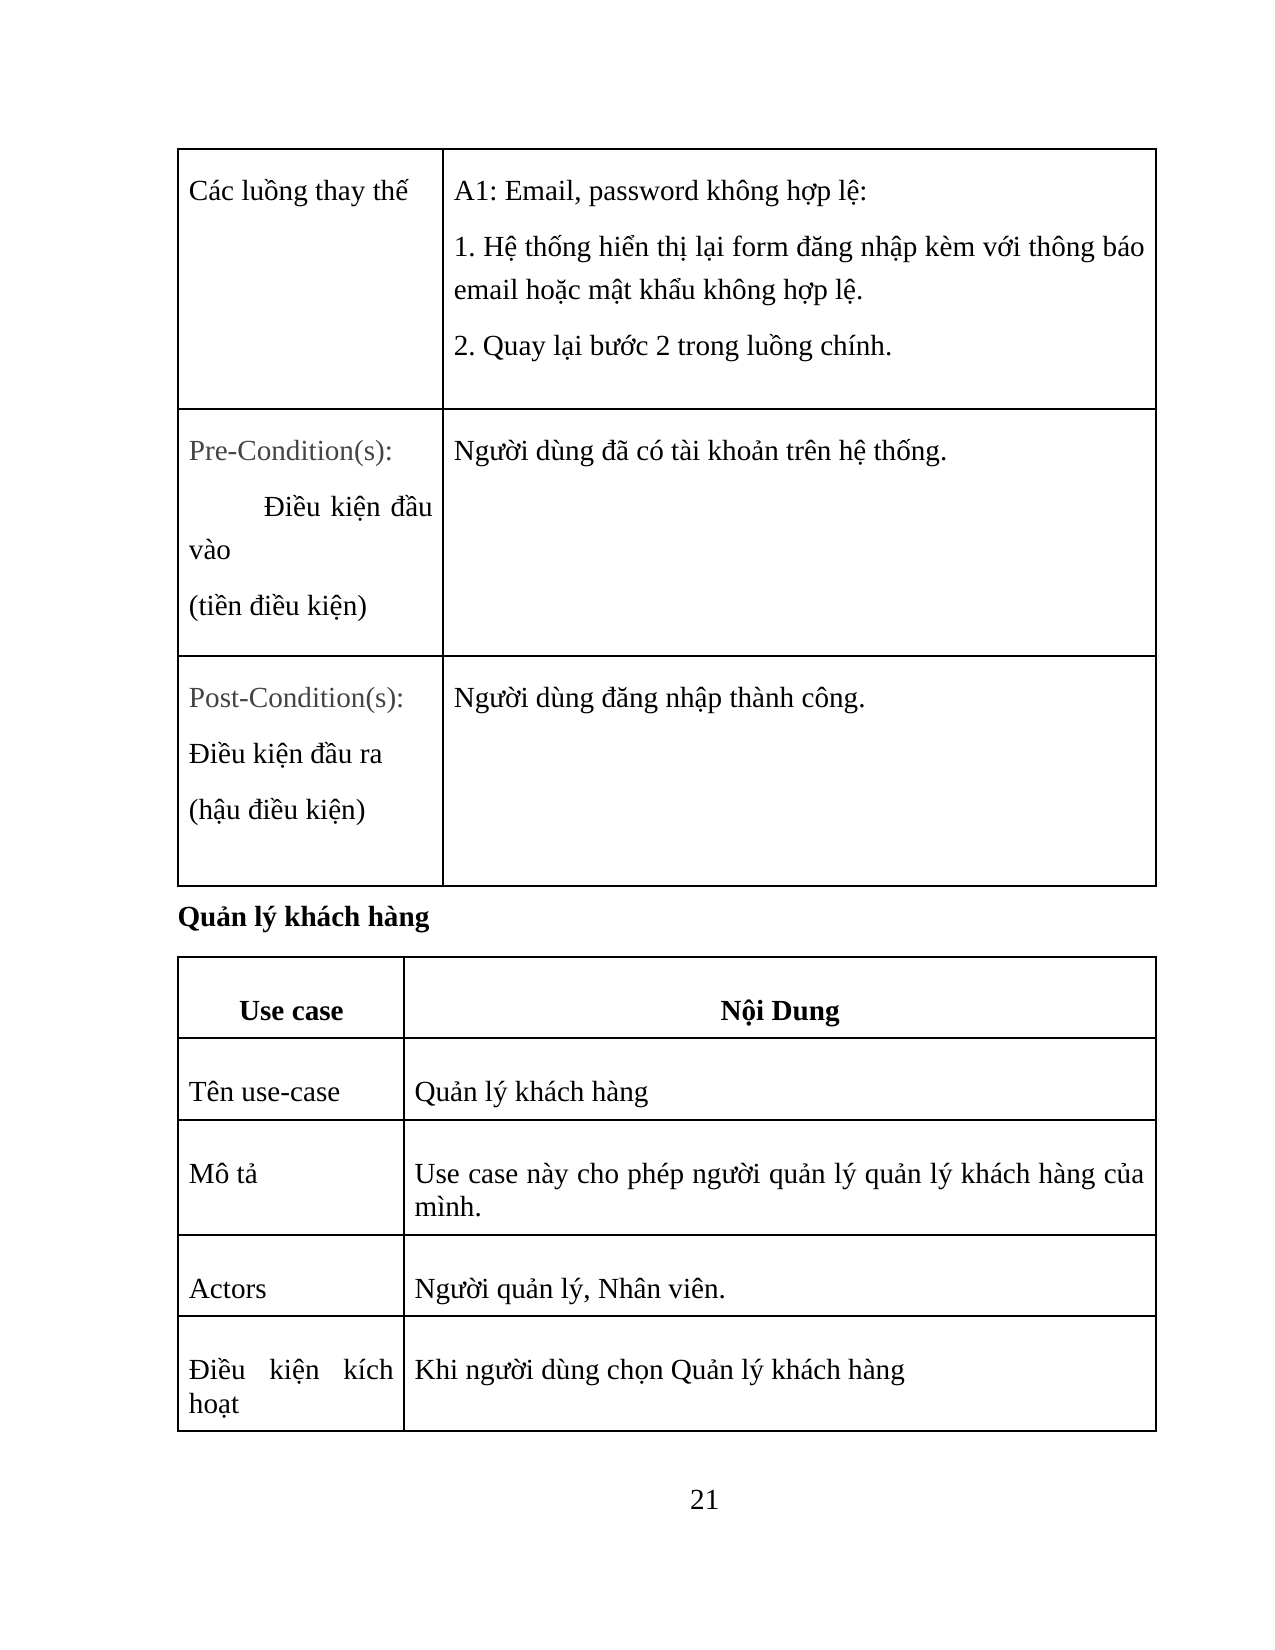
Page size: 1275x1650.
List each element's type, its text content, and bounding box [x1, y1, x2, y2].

table_cell Các luồng thay thế [179, 150, 442, 408]
table_cell Mô tả [179, 1121, 403, 1233]
table_cell Post-Condition(s): Điều kiện đầu ra (hậu điều kiện) [179, 657, 442, 885]
table_header Use case [179, 958, 403, 1037]
table_cell Người dùng đăng nhập thành công. [444, 657, 1155, 885]
table_cell Khi người dùng chọn Quản lý khách hàng [405, 1317, 1155, 1430]
table_cell Actors [179, 1236, 403, 1315]
table_header Nội Dung [405, 958, 1155, 1037]
table_cell Pre-Condition(s): Điều kiện đầu vào (tiền điều kiện) [179, 410, 442, 655]
text Quản lý khách hàng [177, 899, 1157, 933]
table_cell Tên use-case [179, 1039, 403, 1118]
table_cell A1: Email, password không hợp lệ: 1. Hệ thống hiển thị lại form đăng nhập kèm với thông báo email hoặc mật khẩu không hợp lệ. 2. Quay lại bước 2 trong luồng chính. [444, 150, 1155, 408]
table_cell Quản lý khách hàng [405, 1039, 1155, 1118]
table_cell Use case này cho phép người quản lý quản lý khách hàng của mình. [405, 1121, 1155, 1233]
table_cell Điều kiện kích hoạt [179, 1317, 403, 1430]
table_cell Người quản lý, Nhân viên. [405, 1236, 1155, 1315]
table_cell Người dùng đã có tài khoản trên hệ thống. [444, 410, 1155, 655]
